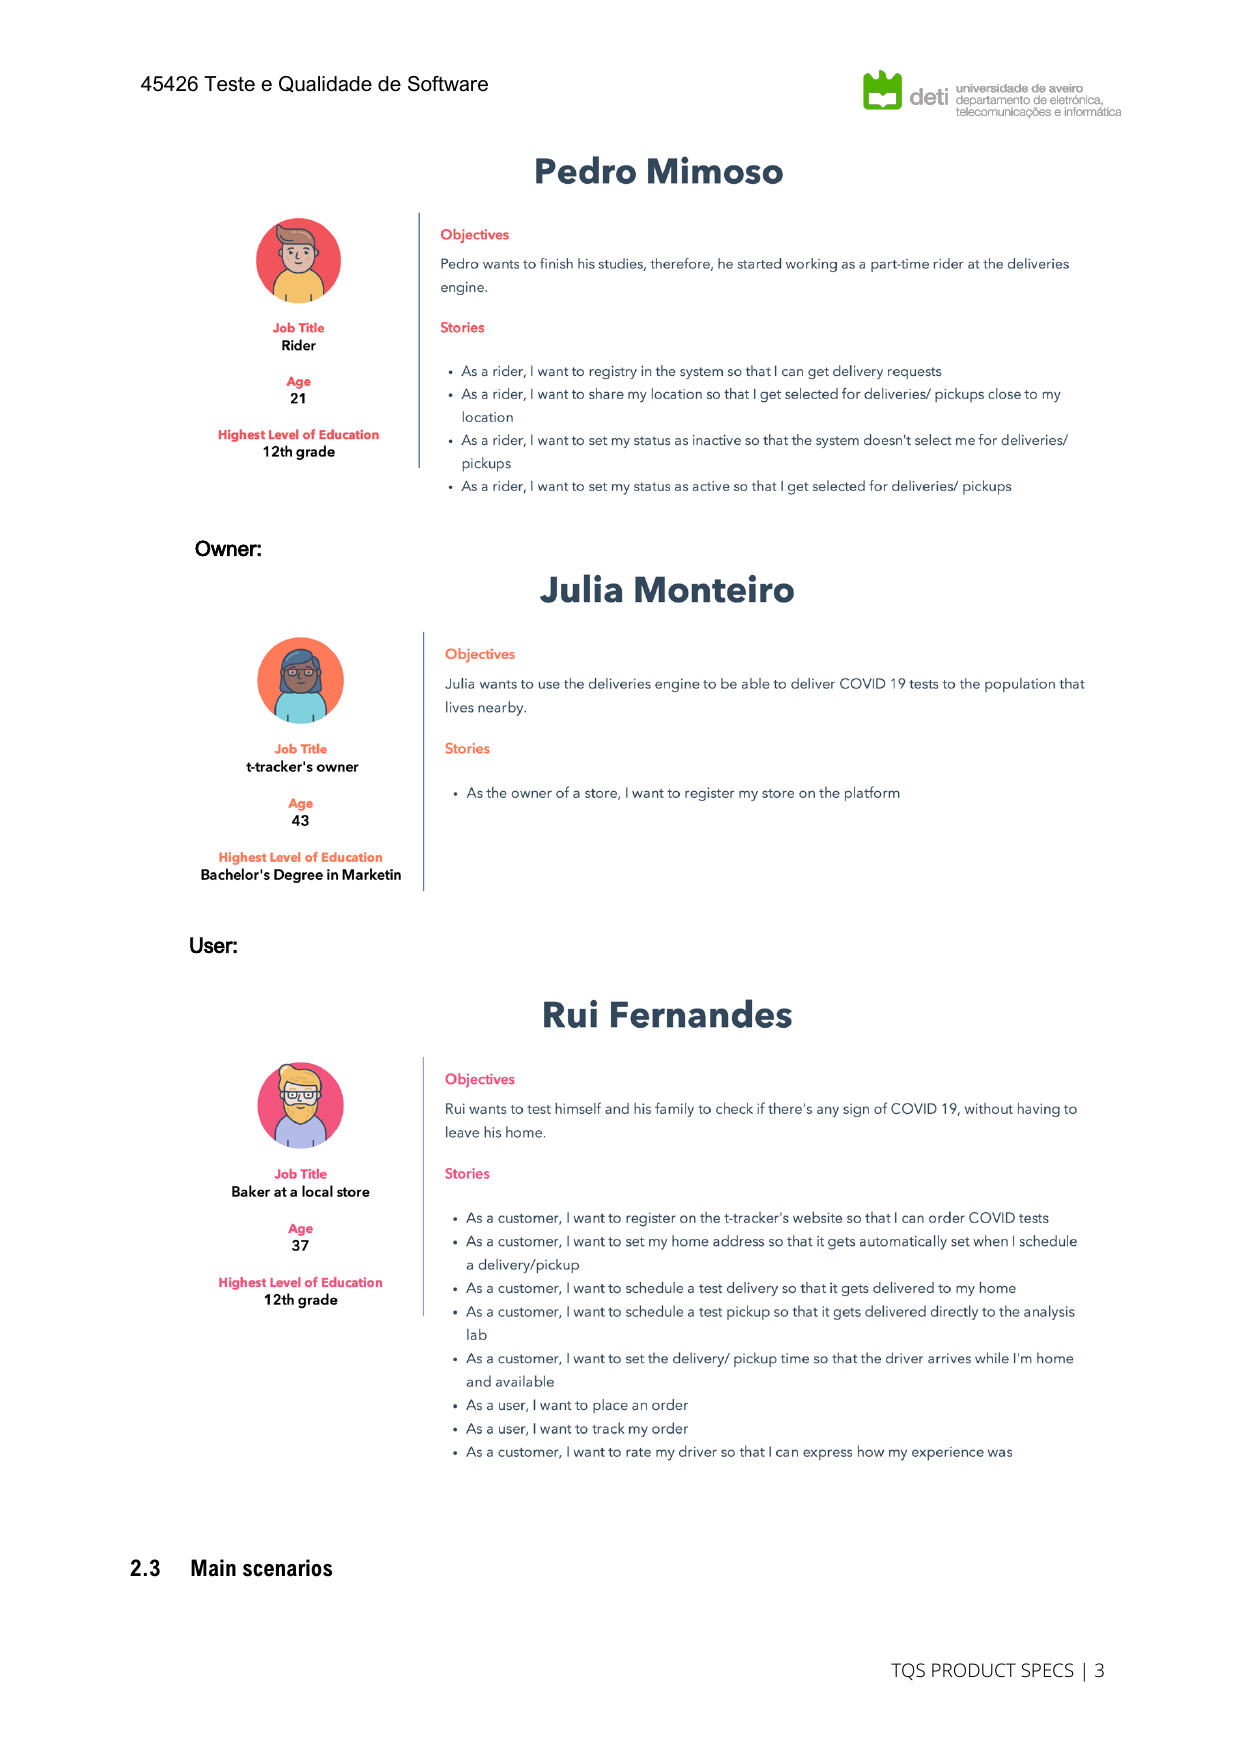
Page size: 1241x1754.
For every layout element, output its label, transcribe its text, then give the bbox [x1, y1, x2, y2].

picture [863, 70, 1122, 119]
text User: [189, 932, 1134, 957]
text Owner: [189, 535, 1134, 561]
picture [188, 987, 1098, 1473]
picture [188, 563, 1099, 902]
subtitle Main scenarios [130, 1553, 1134, 1583]
picture [188, 144, 1082, 506]
